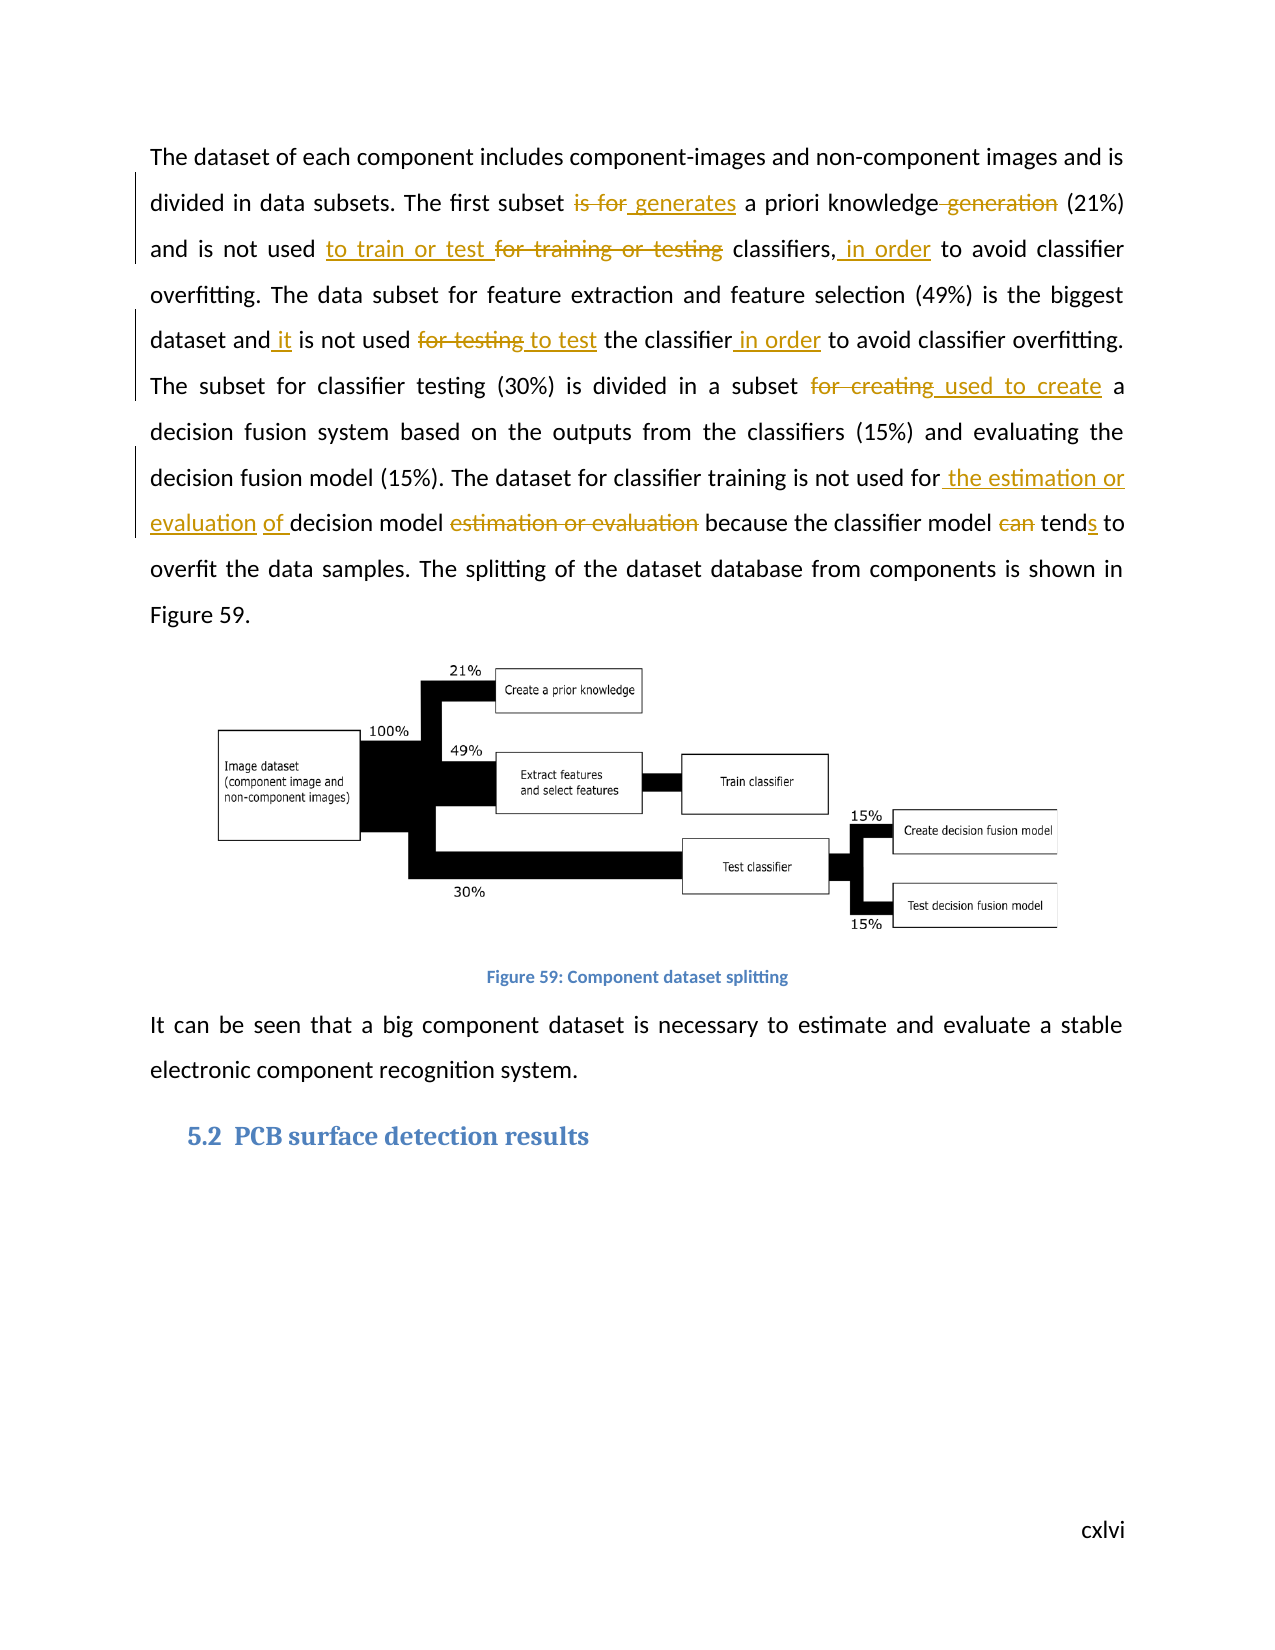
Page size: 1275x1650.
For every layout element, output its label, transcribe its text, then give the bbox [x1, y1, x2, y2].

subtitle PCB surface detection results [187, 1121, 1125, 1152]
text The dataset of each component includes component-images and non-component images and is divided in data subsets. The first subset a priori knowledge (21%) and is not used classifiers, to avoid classifier overfitting. The data subset for feature extraction and feature selection (49%) is the biggest dataset and is not used the classifier to avoid classifier overfitting. The subset for classifier testing (30%) is divided in a subset a decision fusion system based on the outputs from the classifiers (15%) and evaluating the decision fusion model (15%). The dataset for classifier training is not used for decision model because the classifier model tend to overfit the data samples. The splitting of the dataset database from components is shown in Figure 59. [150, 142, 1125, 629]
text It can be seen that a big component dataset is necessary to estimate and evaluate a stable electronic component recognition system. [150, 1009, 1125, 1085]
picture [217, 665, 1058, 929]
text Figure 59: Component dataset splitting [150, 965, 1125, 988]
